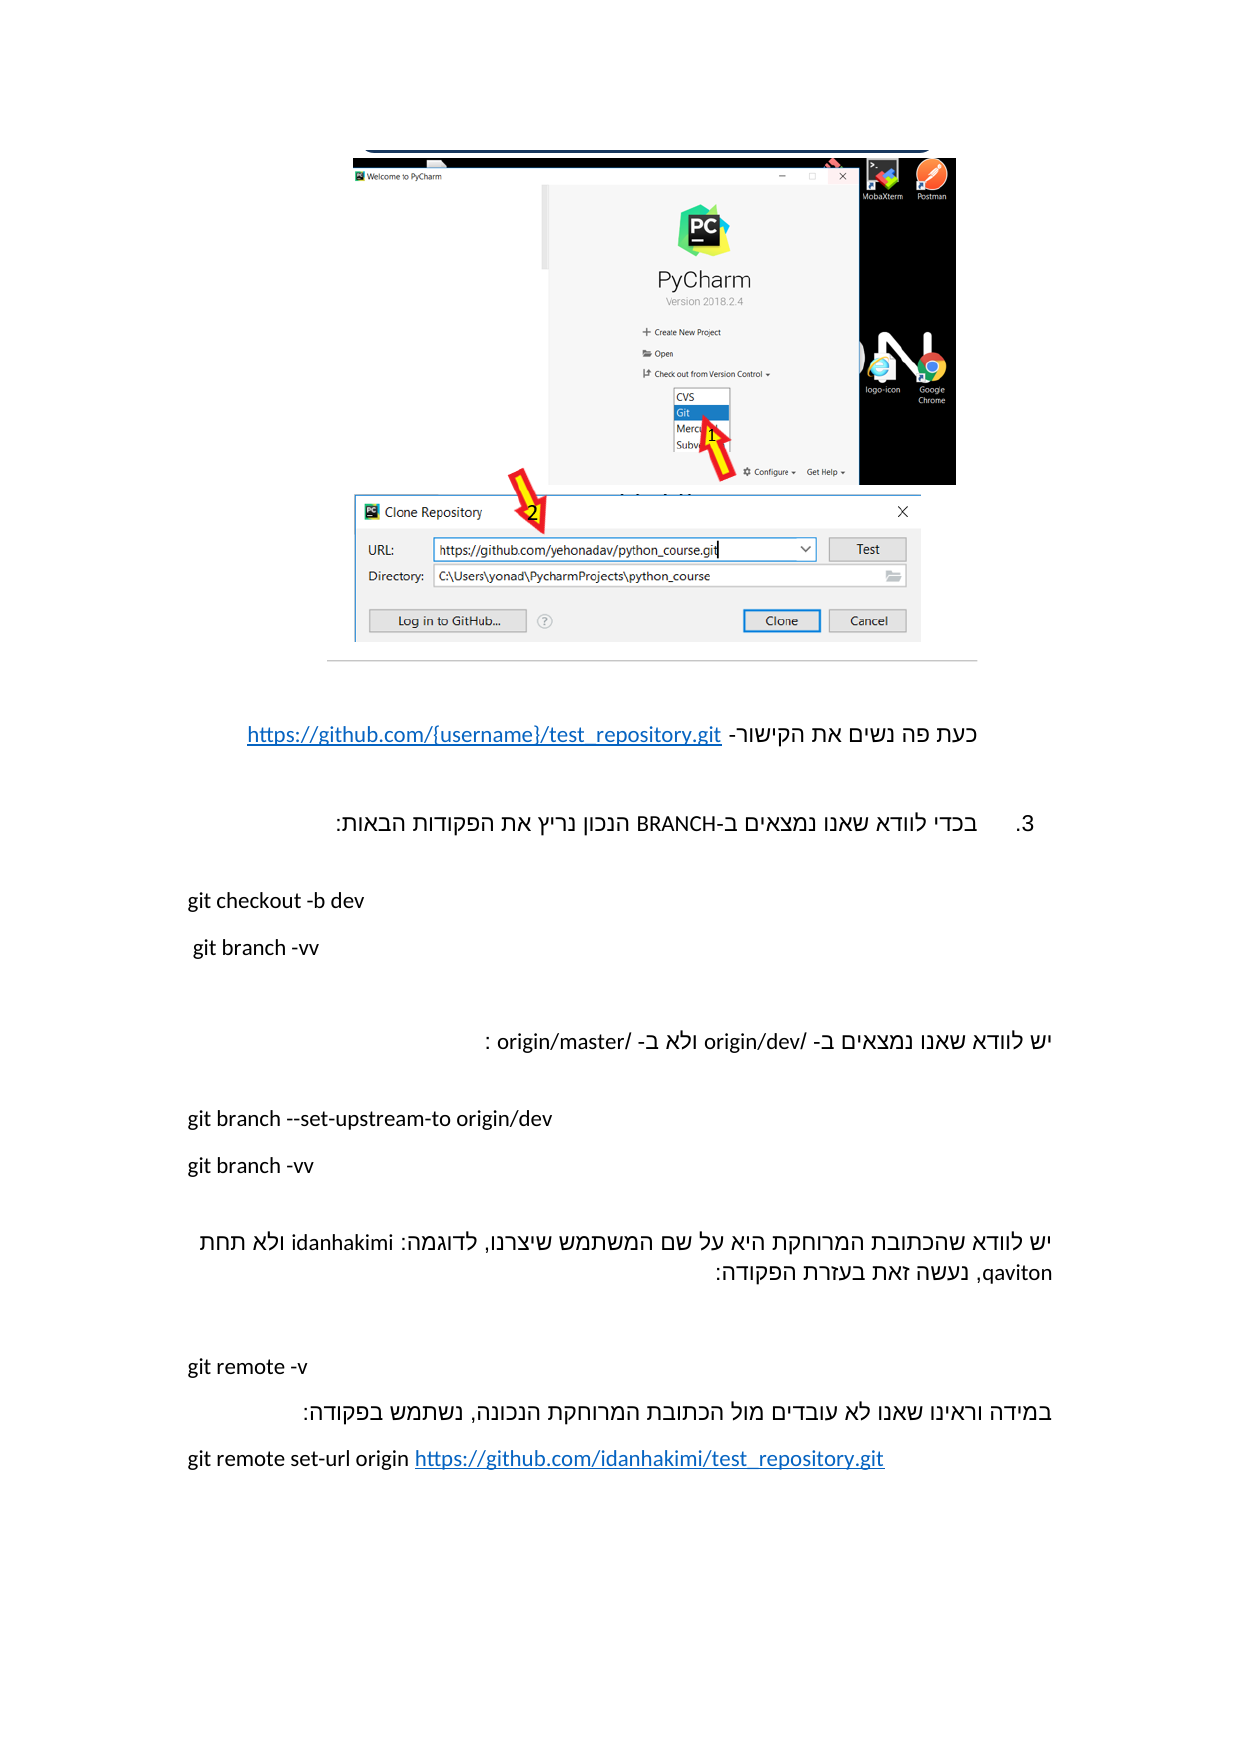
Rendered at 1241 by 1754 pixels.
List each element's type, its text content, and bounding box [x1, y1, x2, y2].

text git remote set-url origin https://github.com/idanhakimi/test_repository.git [187, 1444, 1053, 1472]
text git checkout -b dev [187, 886, 1053, 914]
list בכדי לוודא שאנו נמצאים ב-BRANCH הנכון נריץ את הפקודות הבאות: [187, 809, 1015, 867]
text git branch -vv [187, 933, 1053, 961]
text git branch -vv [187, 1151, 1053, 1209]
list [187, 150, 1015, 807]
text יש לוודא שאנו נמצאים ב- /origin/dev ולא ב- /origin/master : [187, 1027, 1053, 1085]
text git branch --set-upstream-to origin/dev [187, 1104, 1053, 1132]
text במידה וראינו שאנו לא עובדים מול הכתובת המרוחקת הנכונה, נשתמש בפקודה: [187, 1399, 1053, 1425]
text יש לוודא שהכתובת המרוחקת היא על שם המשתמש שיצרנו, לדוגמה: idanhakimi ולא תחת qaviton, נעשה זאת בעזרת הפקודה: [187, 1228, 1053, 1286]
text git remote -v [187, 1352, 1053, 1380]
picture [327, 150, 978, 662]
